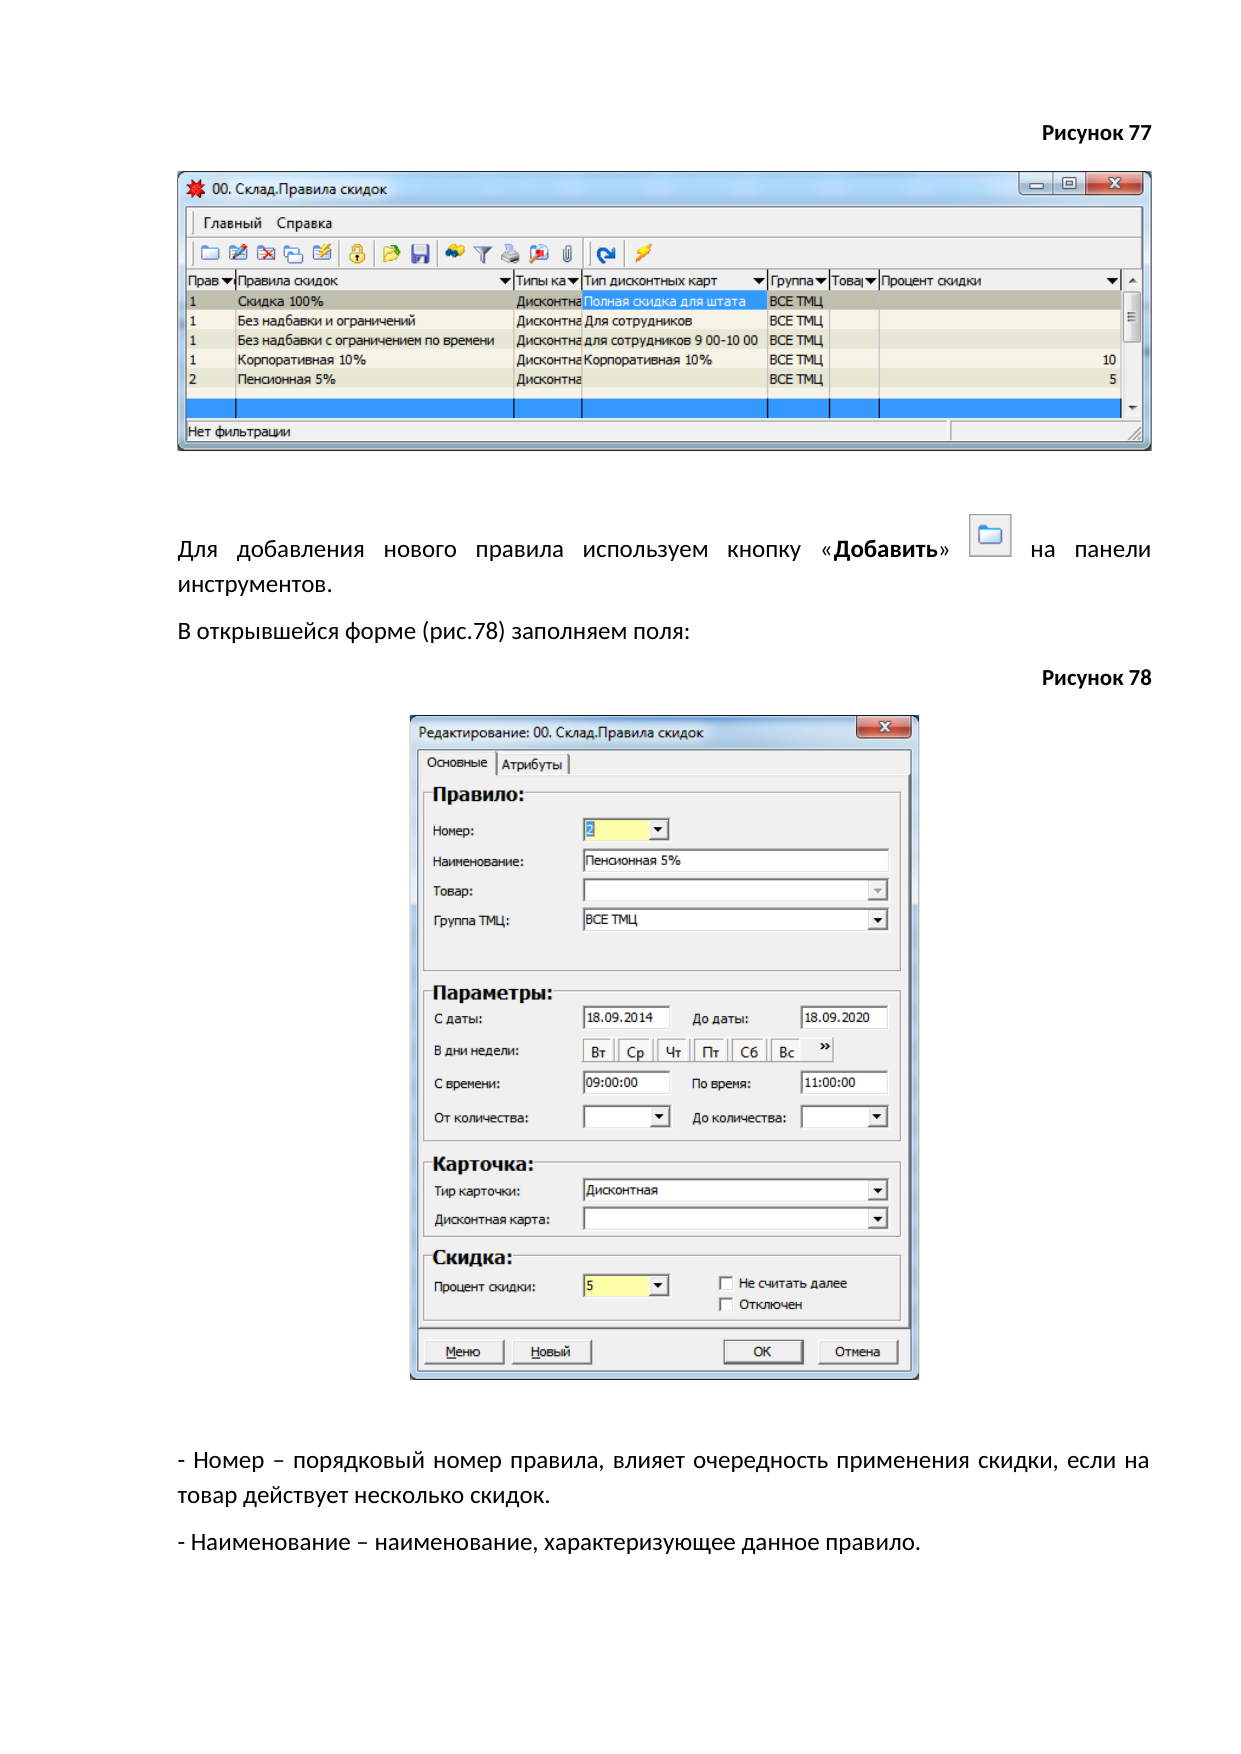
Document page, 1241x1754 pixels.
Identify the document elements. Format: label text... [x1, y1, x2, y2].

text Для добавления нового правила используем кнопку «Добавить» на панели инструментов. [177, 514, 1152, 598]
picture [177, 171, 1152, 451]
picture [409, 715, 920, 1380]
text Рисунок 78 [177, 663, 1152, 691]
text Рисунок 77 [177, 118, 1152, 146]
picture [969, 514, 1012, 557]
text - Номер – порядковый номер правила, влияет очередность применения скидки, если на товар действует несколько скидок. [177, 1444, 1152, 1509]
text В открывшейся форме (рис.78) заполняем поля: [177, 615, 1152, 646]
text - Наименование – наименование, характеризующее данное правило. [177, 1526, 1152, 1557]
